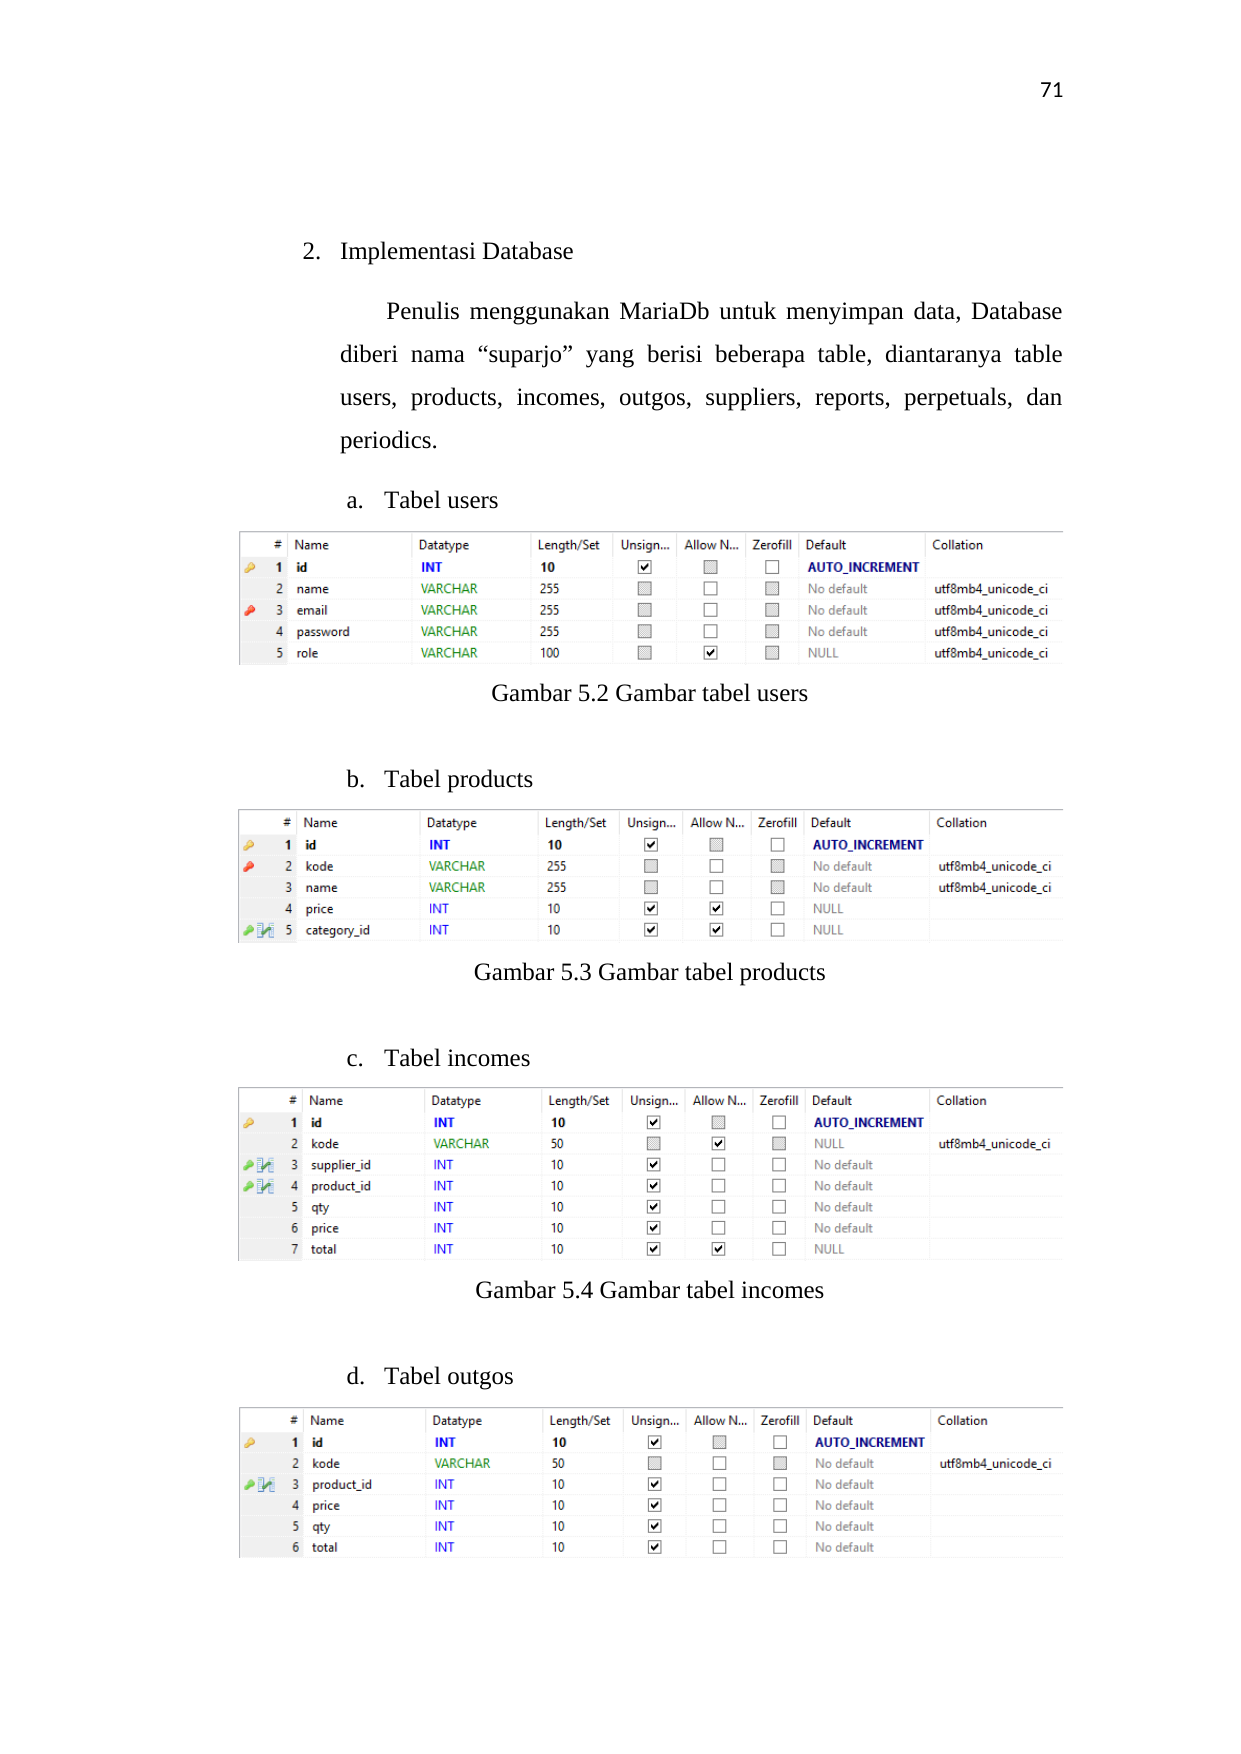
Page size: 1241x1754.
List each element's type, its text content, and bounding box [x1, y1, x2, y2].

list Tabel outgos [346, 1361, 1063, 1390]
list Implementasi Database [302, 236, 1063, 265]
picture [236, 1404, 1064, 1558]
list Tabel incomes [346, 1043, 1063, 1072]
list Gambar 5.3 Gambar tabel products [236, 957, 1063, 985]
list Gambar 5.4 Gambar tabel incomes [236, 1275, 1063, 1303]
picture [236, 807, 1064, 943]
text Penulis menggunakan MariaDb untuk menyimpan data, Database diberi nama “suparjo” yang berisi beberapa table, diantaranya table users, products, incomes, outgos, suppliers, reports, perpetuals, dan periodics. [340, 296, 1063, 454]
list Tabel products [346, 764, 1063, 793]
list Gambar 5.2 Gambar tabel users [236, 678, 1063, 707]
list Tabel users [346, 485, 1063, 514]
picture [236, 528, 1064, 665]
picture [236, 1086, 1064, 1261]
